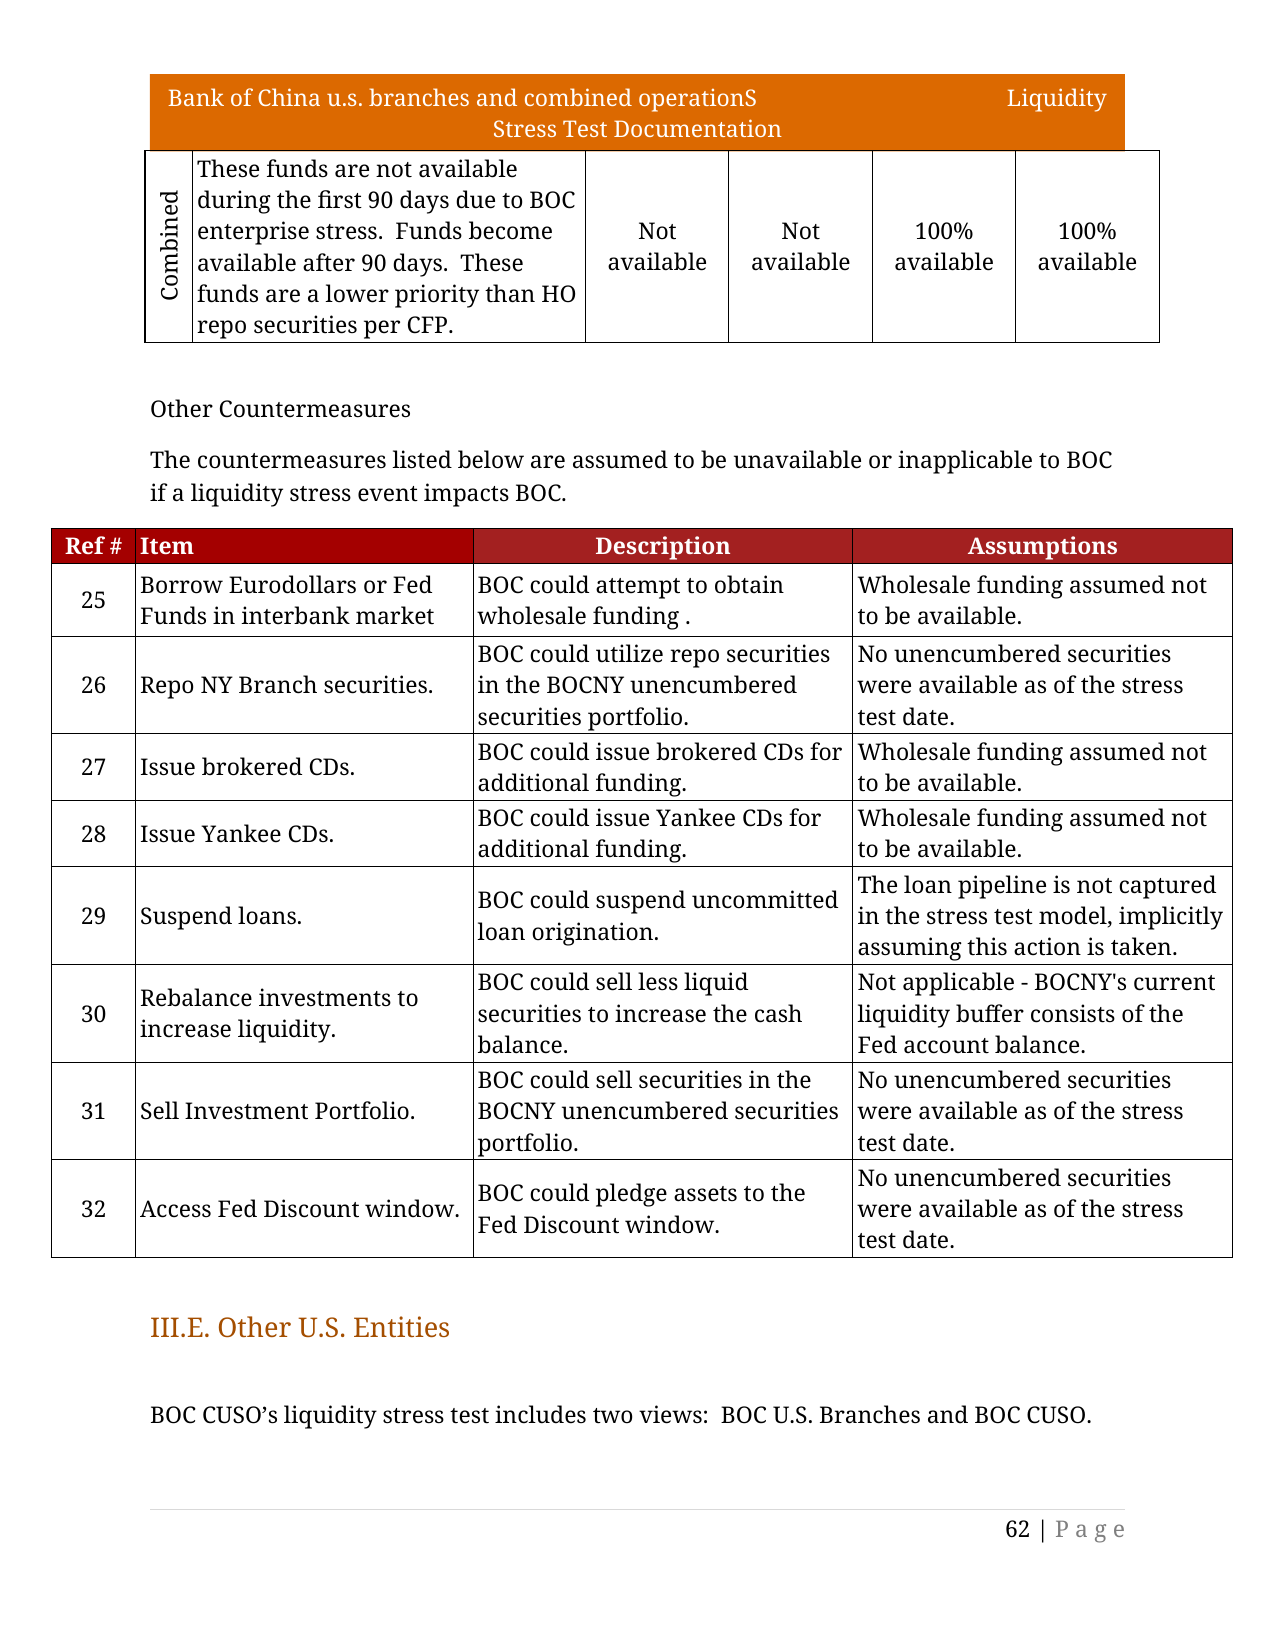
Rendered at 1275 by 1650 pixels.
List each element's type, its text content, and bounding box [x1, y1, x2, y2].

table_cell Access Fed Discount window. [136, 1160, 473, 1257]
table_cell Wholesale funding assumed not to be available. [853, 734, 1232, 800]
table_cell BOC could sell securities in the BOCNY unencumbered securities portfolio. [474, 1063, 852, 1159]
table_cell Issue brokered CDs. [136, 734, 473, 800]
table_cell BOC could sell less liquid securities to increase the cash balance. [474, 965, 852, 1062]
table_cell BOC could attempt to obtain wholesale funding . [474, 564, 852, 636]
text Other Countermeasures [150, 393, 1125, 424]
table_cell Wholesale funding assumed not to be available. [853, 564, 1232, 636]
table_cell No unencumbered securities were available as of the stress test date. [853, 1063, 1232, 1159]
table_cell Repo NY Branch securities. [136, 637, 473, 733]
table_cell BOC could pledge assets to the Fed Discount window. [474, 1160, 852, 1257]
table_cell No unencumbered securities were available as of the stress test date. [853, 637, 1232, 733]
table_header Item [136, 529, 473, 563]
table_header Assumptions [853, 529, 1232, 563]
table_cell Combined [146, 151, 192, 342]
table_cell 100% available [1016, 151, 1159, 342]
table_cell No unencumbered securities were available as of the stress test date. [853, 1160, 1232, 1257]
table_cell Issue Yankee CDs. [136, 801, 473, 866]
table_cell 26 [52, 637, 135, 733]
table_cell Borrow Eurodollars or Fed Funds in interbank market [136, 564, 473, 636]
text BOC CUSO’s liquidity stress test includes two views: BOC U.S. Branches and BOC CUSO. [150, 1399, 1125, 1430]
table_cell Not applicable - BOCNY's current liquidity buffer consists of the Fed account balance. [853, 965, 1232, 1062]
table_cell 32 [52, 1160, 135, 1257]
table_cell 28 [52, 801, 135, 866]
table_cell Not available [729, 151, 872, 342]
table_cell Sell Investment Portfolio. [136, 1063, 473, 1159]
table_cell Suspend loans. [136, 867, 473, 964]
table_cell BOC could issue Yankee CDs for additional funding. [474, 801, 852, 866]
table_header Description [474, 529, 852, 563]
table_cell 29 [52, 867, 135, 964]
text The countermeasures listed below are assumed to be unavailable or inapplicable to BOC if a liquidity stress event impacts BOC. [150, 444, 1125, 509]
table_cell 25 [52, 564, 135, 636]
table_cell Wholesale funding assumed not to be available. [853, 801, 1232, 866]
table_cell 100% available [873, 151, 1015, 342]
subtitle III.E. Other U.S. Entities [150, 1308, 1125, 1345]
table_cell 30 [52, 965, 135, 1062]
table_cell BOC could utilize repo securities in the BOCNY unencumbered securities portfolio. [474, 637, 852, 733]
table_header Ref # [52, 529, 135, 563]
table_cell Not available [586, 151, 728, 342]
table_cell 27 [52, 734, 135, 800]
table_cell Rebalance investments to increase liquidity. [136, 965, 473, 1062]
table_cell BOC could suspend uncommitted loan origination. [474, 867, 852, 964]
table_cell BOC could issue brokered CDs for additional funding. [474, 734, 852, 800]
table_cell 31 [52, 1063, 135, 1159]
table_cell The loan pipeline is not captured in the stress test model, implicitly assuming this action is taken. [853, 867, 1232, 964]
